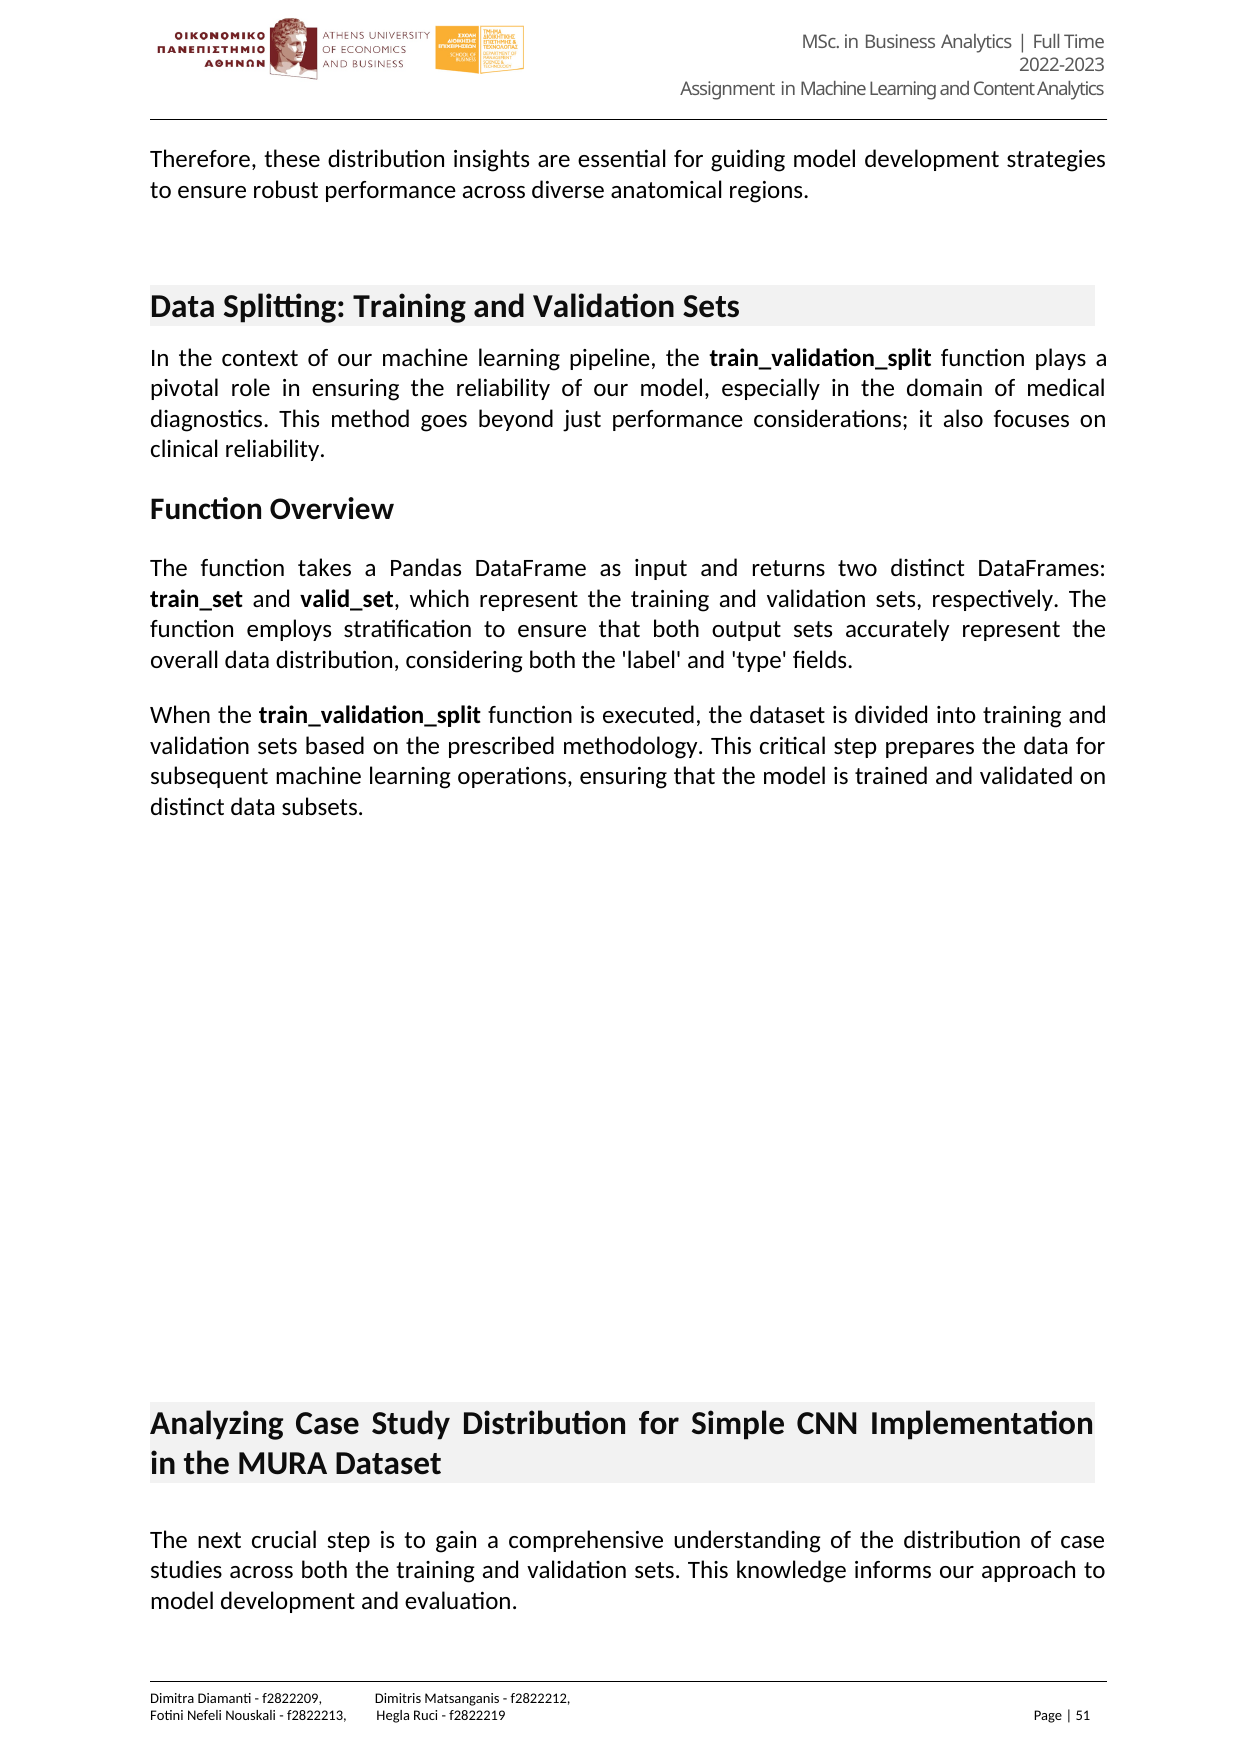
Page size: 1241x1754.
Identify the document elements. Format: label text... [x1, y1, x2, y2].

picture [151, 17, 526, 82]
text The next crucial step is to gain a comprehensive understanding of the distribution of case studies across both the training and validation sets. This knowledge informs our approach to model development and evaluation. [150, 1493, 1107, 1616]
text The function takes a Pandas DataFrame as input and returns two distinct DataFrames: train_set and valid_set, which represent the training and validation sets, respectively. The function employs stratification to ensure that both output sets accurately represent the overall data distribution, considering both the 'label' and 'type' fields. [150, 552, 1107, 674]
text Therefore, these distribution insights are essential for guiding model development strategies to ensure robust performance across diverse anatomical regions. [150, 143, 1107, 204]
text When the train_validation_split function is executed, the dataset is divided into training and validation sets based on the prescribed methodology. This critical step prepares the data for subsequent machine learning operations, ensuring that the model is trained and validated on distinct data subsets. [150, 699, 1107, 821]
text In the context of our machine learning pipeline, the train_validation_split function plays a pivotal role in ensuring the reliability of our model, especially in the domain of medical diagnostics. This method goes beyond just performance considerations; it also focuses on clinical reliability. [150, 342, 1107, 464]
subtitle Analyzing Case Study Distribution for Simple CNN Implementation in the MURA Dataset [150, 1402, 1095, 1483]
subtitle Data Splitting: Training and Validation Sets [150, 285, 1095, 326]
subtitle Function Overview [150, 489, 1107, 527]
